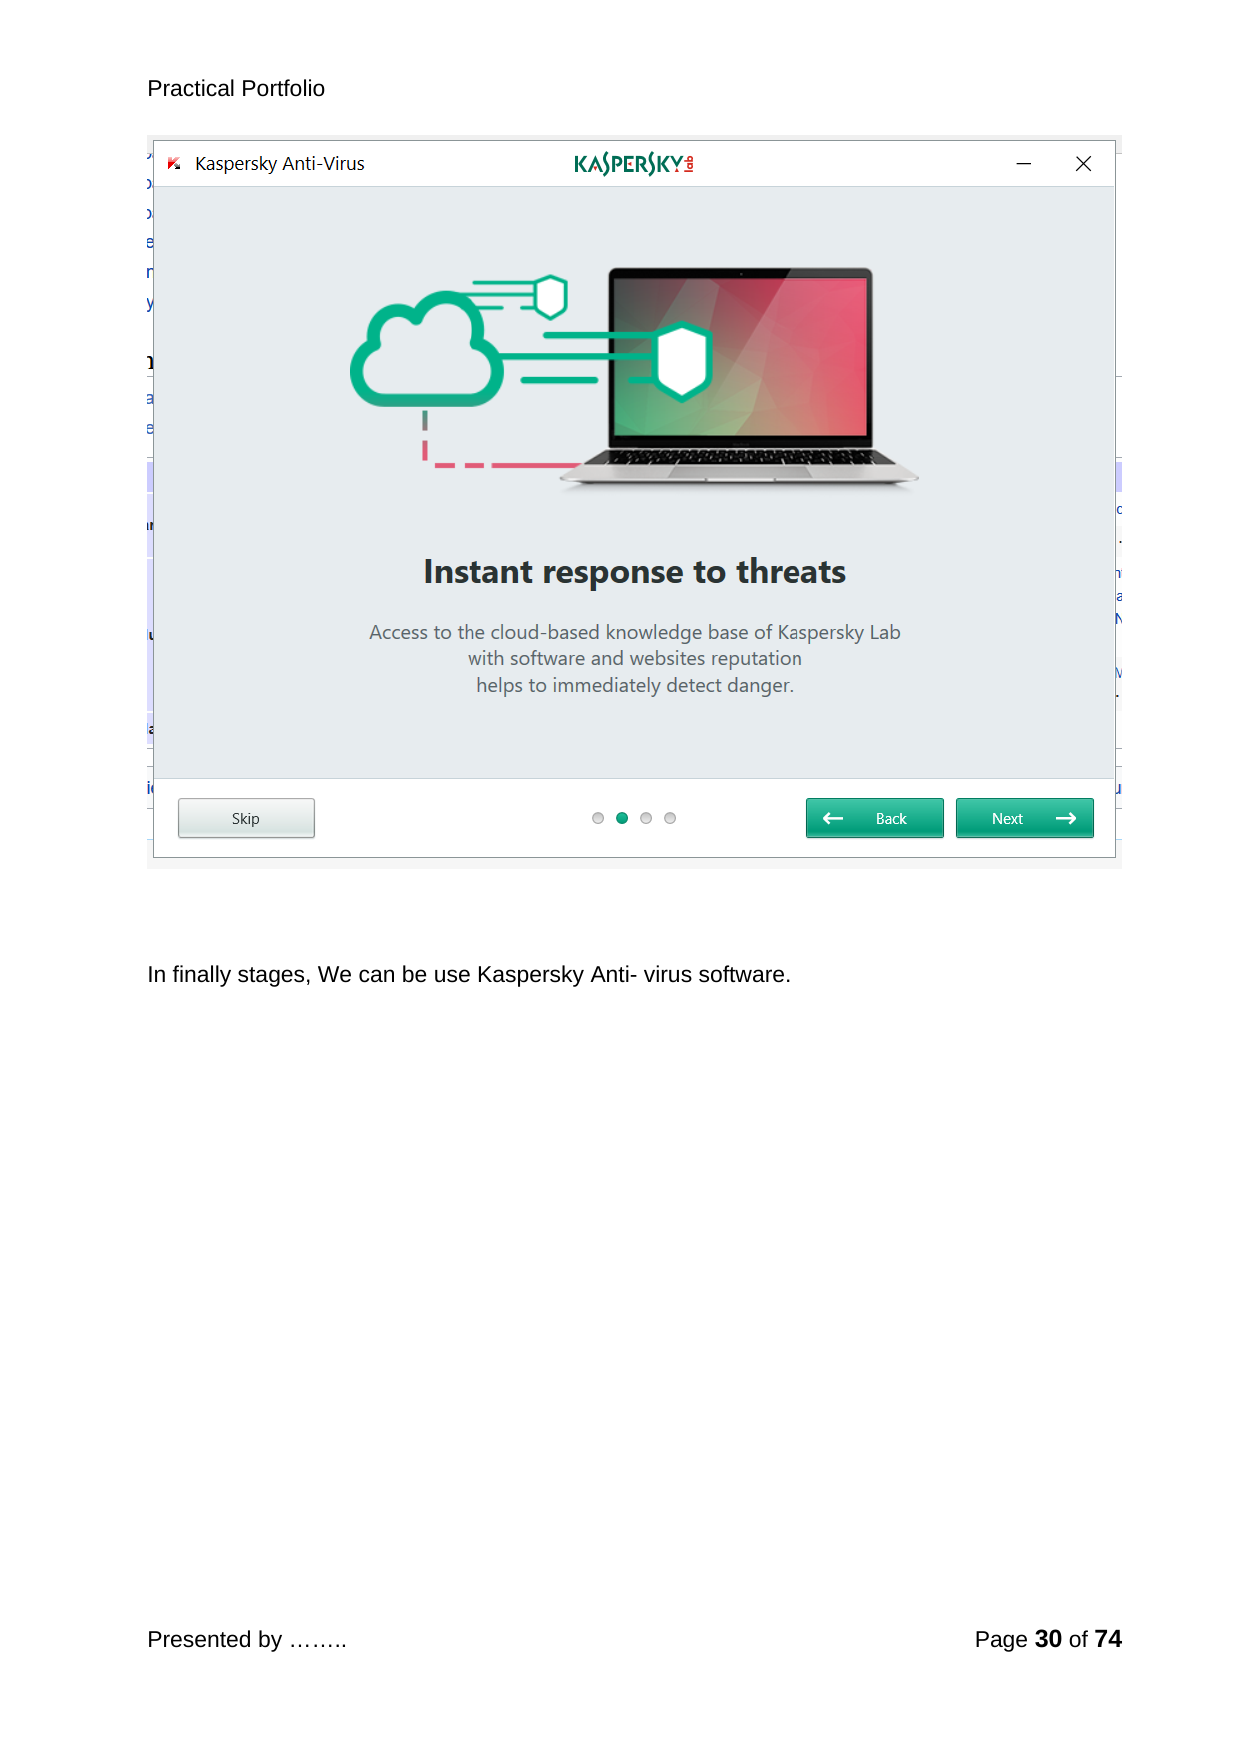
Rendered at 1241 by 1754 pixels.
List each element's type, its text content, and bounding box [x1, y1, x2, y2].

picture [147, 135, 1122, 869]
text In finally stages, We can be use Kaspersky Anti- virus software. [147, 961, 1122, 987]
